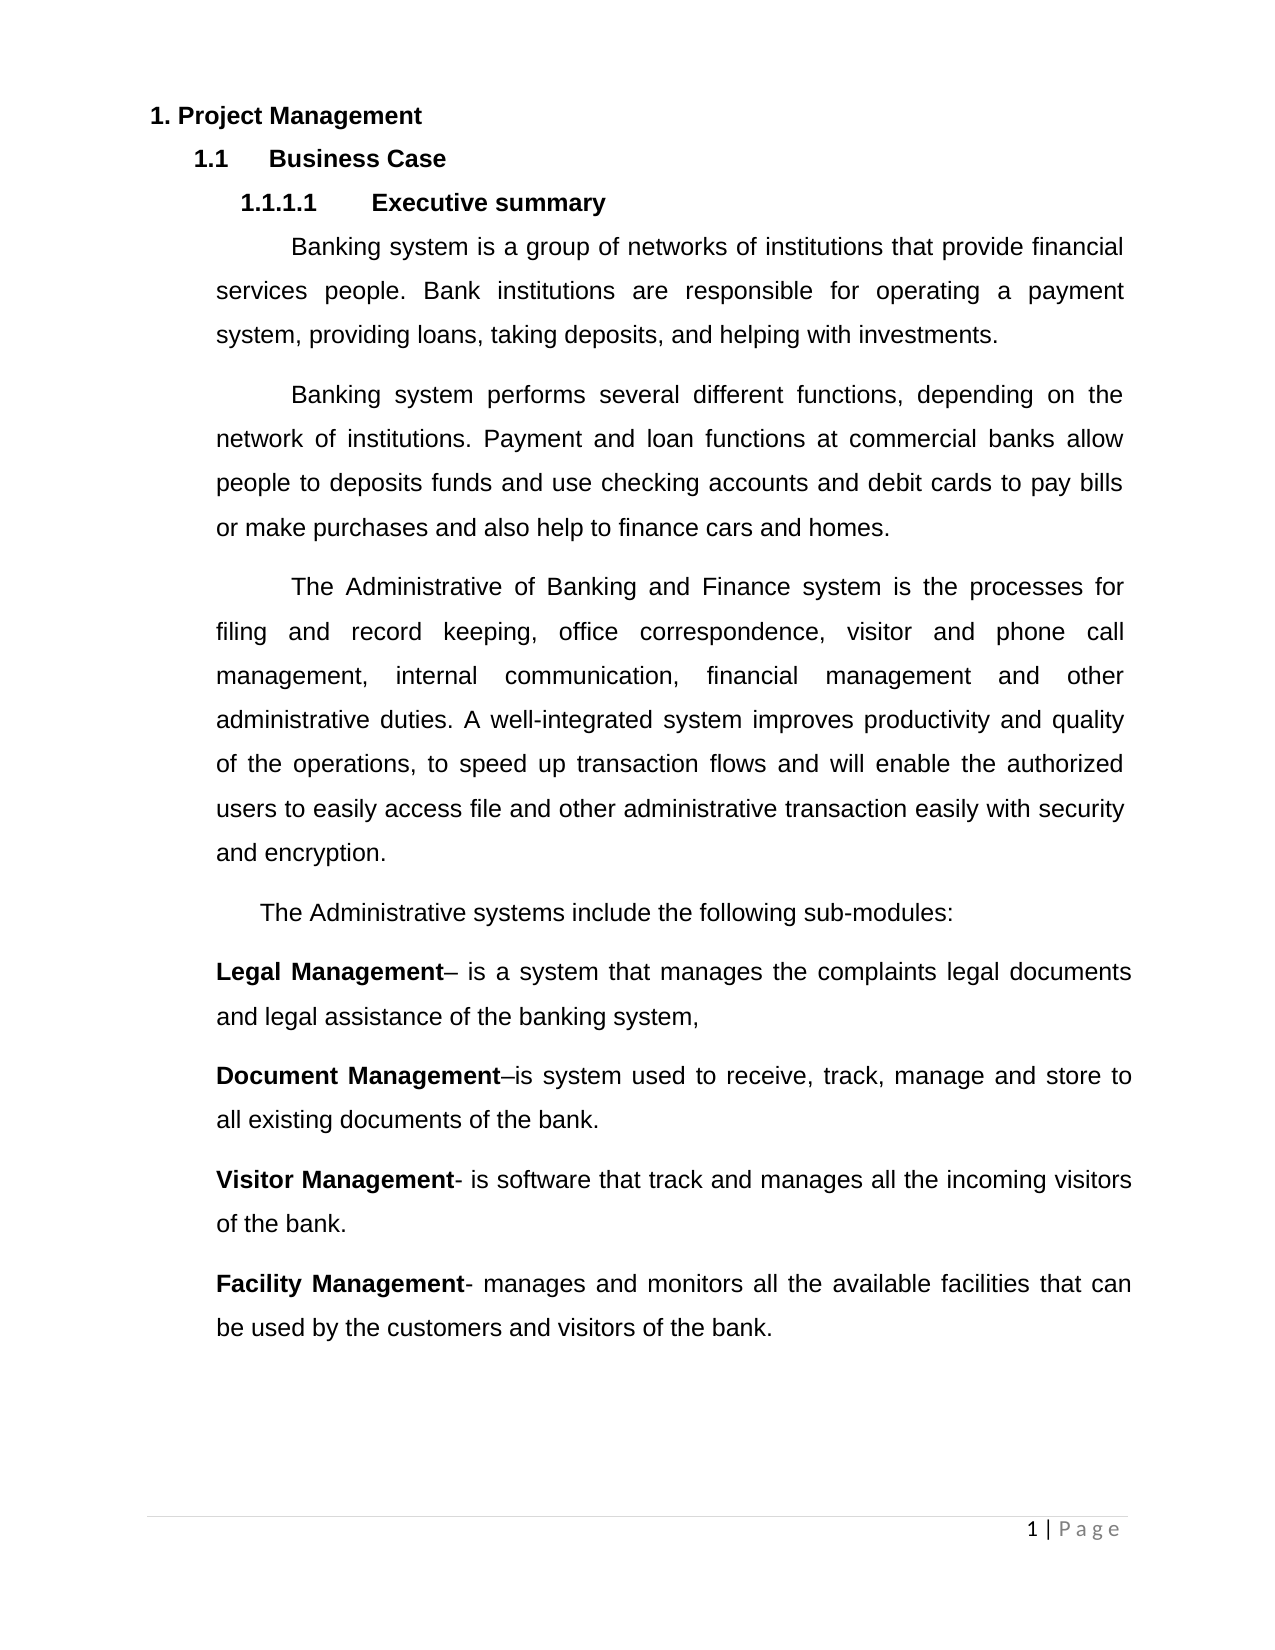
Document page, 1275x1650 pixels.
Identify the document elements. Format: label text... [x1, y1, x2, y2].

subtitle 1. Project Management [150, 101, 1134, 129]
text Document Management–is system used to receive, track, manage and store to all existing documents of the bank. [216, 1061, 1133, 1134]
text Banking system performs several different functions, depending on the network of institutions. Payment and loan functions at commercial banks allow people to deposits funds and use checking accounts and debit cards to pay bills or make purchases and also help to finance cars and homes. [216, 380, 1125, 541]
text Banking system is a group of networks of institutions that provide financial services people. Bank institutions are responsible for operating a payment system, providing loans, taking deposits, and helping with investments. [216, 231, 1125, 349]
text Visitor Management- is software that track and manages all the incoming visitors of the bank. [216, 1165, 1133, 1238]
text The Administrative of Banking and Finance system is the processes for filing and record keeping, office correspondence, visitor and phone call management, internal communication, financial management and other administrative duties. A well-integrated system improves productivity and quality of the operations, to speed up transaction flows and will enable the authorized users to easily access file and other administrative transaction easily with security and encryption. [216, 572, 1126, 867]
subtitle 1.1.1.1 Executive summary [150, 188, 1134, 217]
subtitle 1.1 Business Case [150, 144, 1134, 173]
text The Administrative systems include the following sub-modules: [259, 897, 1133, 926]
text Facility Management- manages and monitors all the available facilities that can be used by the customers and visitors of the bank. [216, 1269, 1133, 1342]
text Legal Management– is a system that manages the complaints legal documents and legal assistance of the banking system, [216, 957, 1133, 1030]
